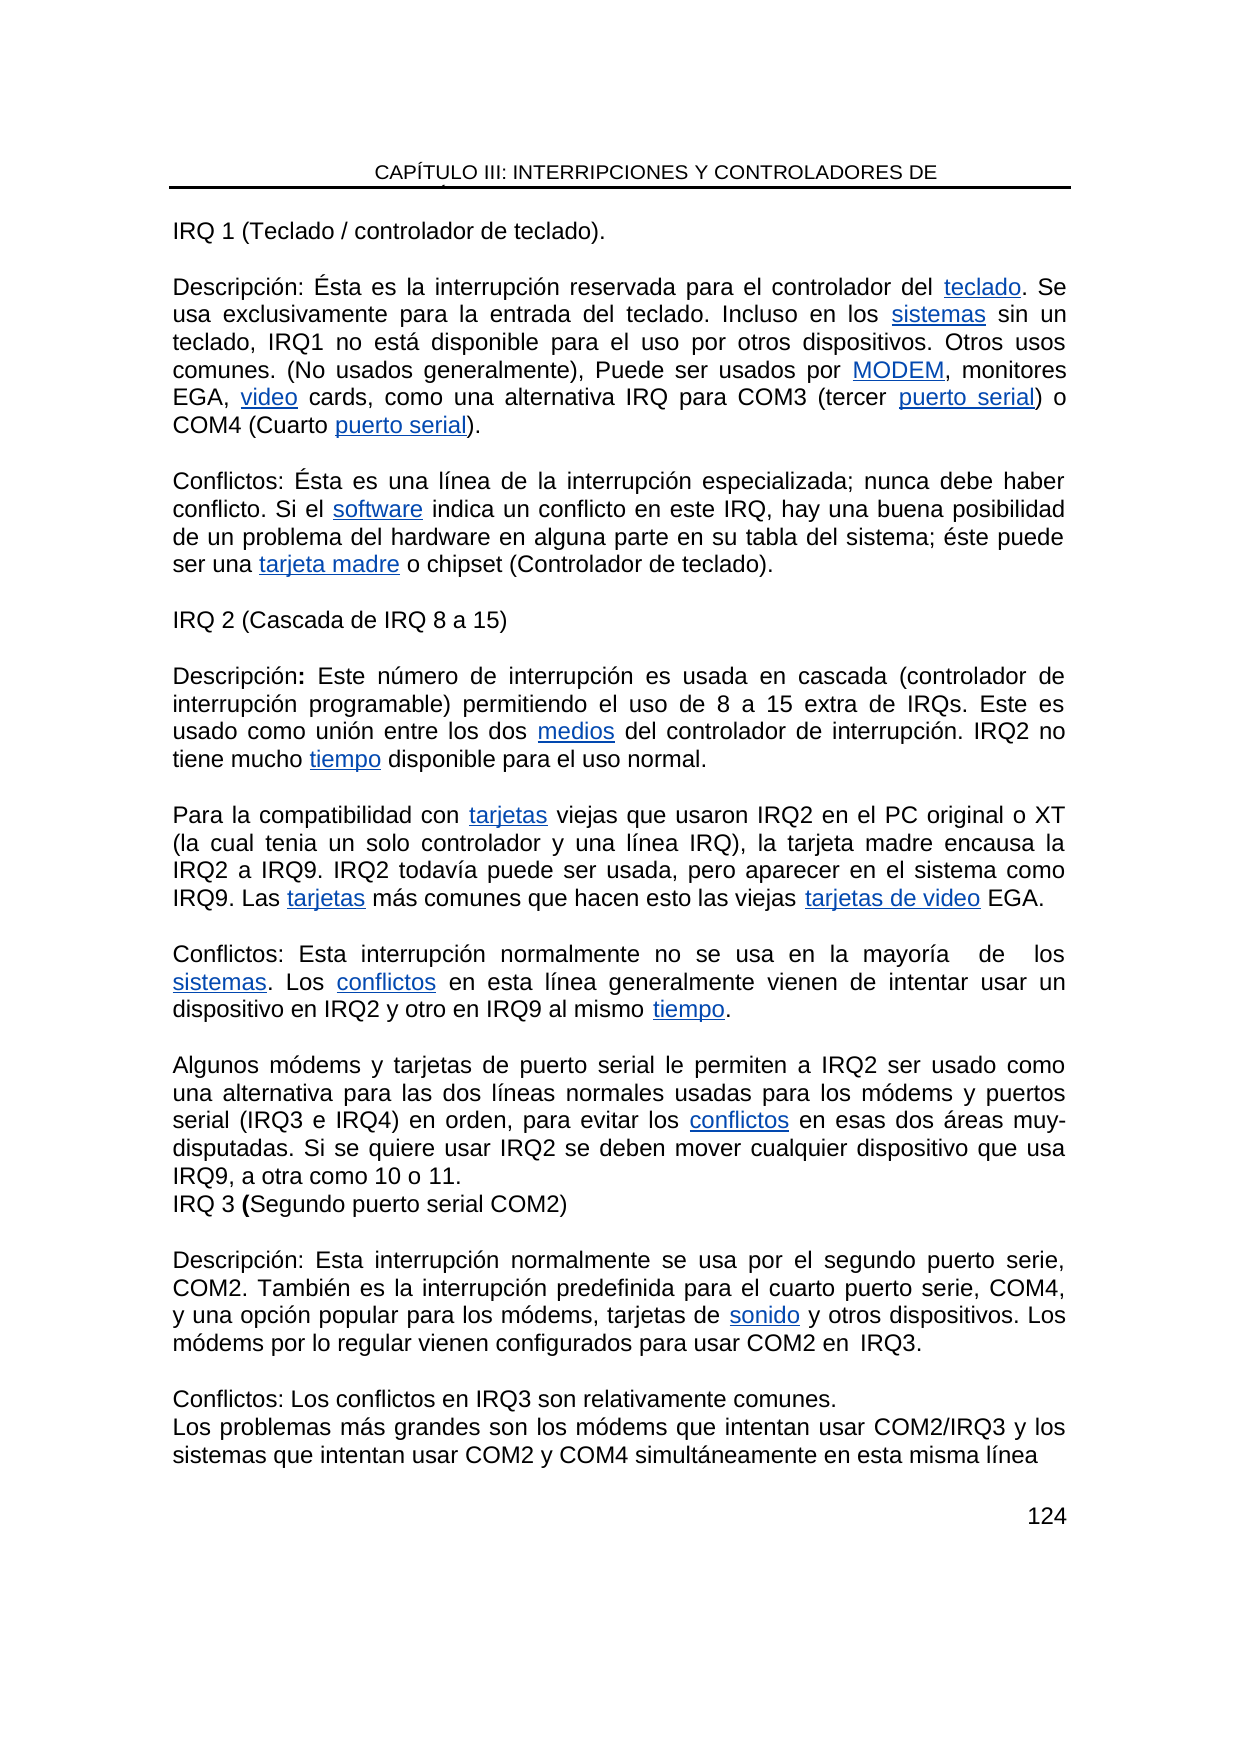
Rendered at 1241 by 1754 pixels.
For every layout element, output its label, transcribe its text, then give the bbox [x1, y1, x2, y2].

text Descripción: Esta interrupción normalmente se usa por el segundo puerto serie, COM2. También es la interrupción predefinida para el cuarto puerto serie, COM4, y una opción popular para los módems, tarjetas de sonido y otros dispositivos. Los módems por lo regular vienen configurados para usar COM2 en IRQ3. [172, 1246, 1066, 1356]
text Para la compatibilidad con tarjetas viejas que usaron IRQ2 en el PC original o XT (la cual tenia un solo controlador y una línea IRQ), la tarjeta madre encausa la IRQ2 a IRQ9. IRQ2 todavía puede ser usada, pero aparecer en el sistema como IRQ9. Las tarjetas más comunes que hacen esto las viejas tarjetas de video EGA. [172, 801, 1067, 912]
text Descripción: Ésta es la interrupción reservada para el controlador del teclado. Se usa exclusivamente para la entrada del teclado. Incluso en los sistemas sin un teclado, IRQ1 no está disponible para el uso por otros dispositivos. Otros usos comunes. (No usados generalmente), Puede ser usados por MODEM, monitores EGA, video cards, como una alternativa IRQ para COM3 (tercer puerto serial) o COM4 (Cuarto puerto serial). [172, 273, 1067, 438]
text Conflictos: Ésta es una línea de la interrupción especializada; nunca debe haber conflicto. Si el software indica un conflicto en este IRQ, hay una buena posibilidad de un problema del hardware en alguna parte en su tabla del sistema; éste puede ser una tarjeta madre o chipset (Controlador de teclado). [172, 467, 1066, 578]
text IRQ 1 (Teclado / controlador de teclado). [172, 217, 1123, 244]
text IRQ 3 (Segundo puerto serial COM2) [172, 1190, 1123, 1217]
text IRQ 2 (Cascada de IRQ 8 a 15) [172, 606, 1123, 634]
text Algunos módems y tarjetas de puerto serial le permiten a IRQ2 ser usado como una alternativa para las dos líneas normales usadas para los módems y puertos serial (IRQ3 e IRQ4) en orden, para evitar los conflictos en esas dos áreas muy- disputadas. Si se quiere usar IRQ2 se deben mover cualquier dispositivo que usa IRQ9, a otra como 10 o 11. [172, 1051, 1067, 1189]
text Conflictos: Los conflictos en IRQ3 son relativamente comunes. [172, 1385, 1123, 1413]
text Descripción: Este número de interrupción es usada en cascada (controlador de interrupción programable) permitiendo el uso de 8 a 15 extra de IRQs. Este es usado como unión entre los dos medios del controlador de interrupción. IRQ2 no tiene mucho tiempo disponible para el uso normal. [172, 662, 1066, 772]
text Conflictos: Esta interrupción normalmente no se usa en la mayoría de los sistemas. Los conflictos en esta línea generalmente vienen de intentar usar un dispositivo en IRQ2 y otro en IRQ9 al mismo tiempo. [172, 940, 1066, 1023]
text Los problemas más grandes son los módems que intentan usar COM2/IRQ3 y los sistemas que intentan usar COM2 y COM4 simultáneamente en esta misma línea [172, 1413, 1066, 1468]
